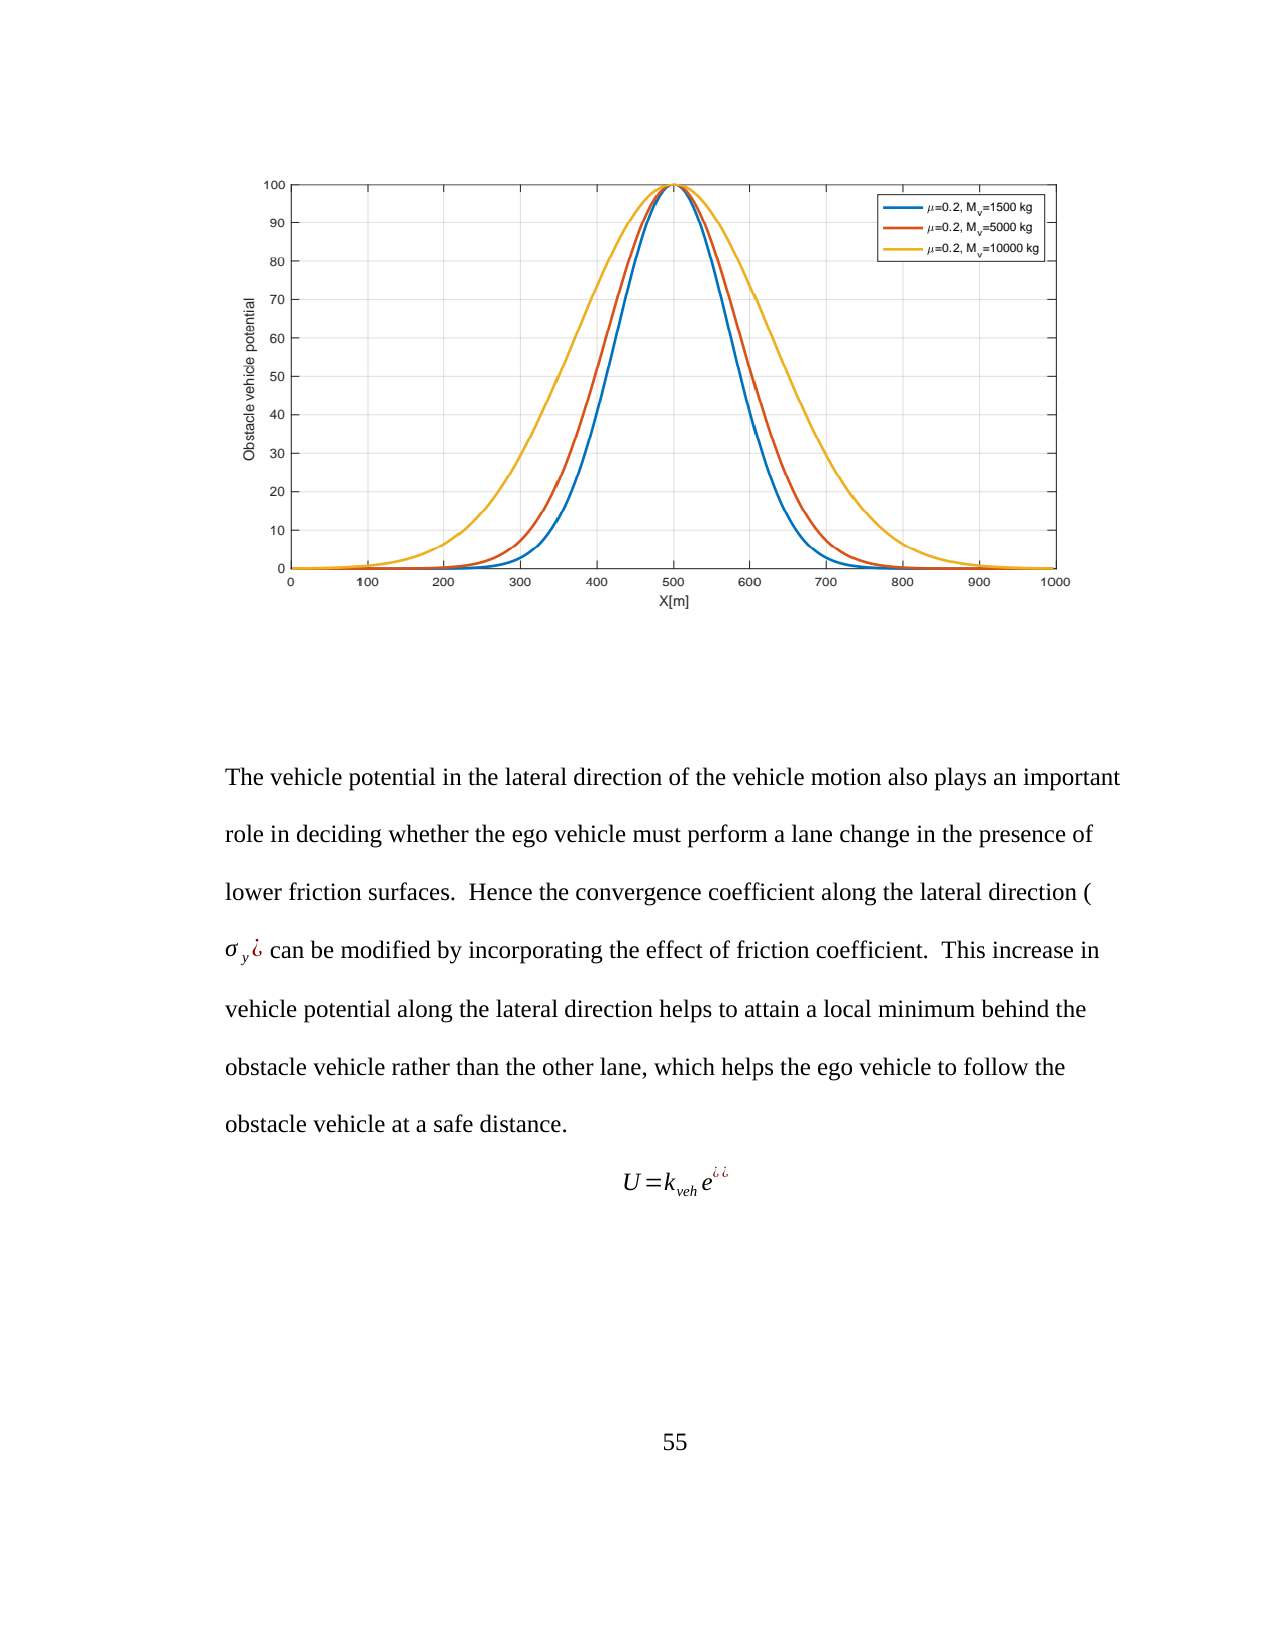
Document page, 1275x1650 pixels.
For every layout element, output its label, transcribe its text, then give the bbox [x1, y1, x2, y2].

text The vehicle potential in the lateral direction of the vehicle motion also plays an important role in deciding whether the ego vehicle must perform a lane change in the presence of lower friction surfaces. Hence the convergence coefficient along the lateral direction ( can be modified by incorporating the effect of friction coefficient. This increase in vehicle potential along the lateral direction helps to attain a local minimum behind the obstacle vehicle rather than the other lane, which helps the ego vehicle to follow the obstacle vehicle at a safe distance. [225, 762, 1125, 1138]
